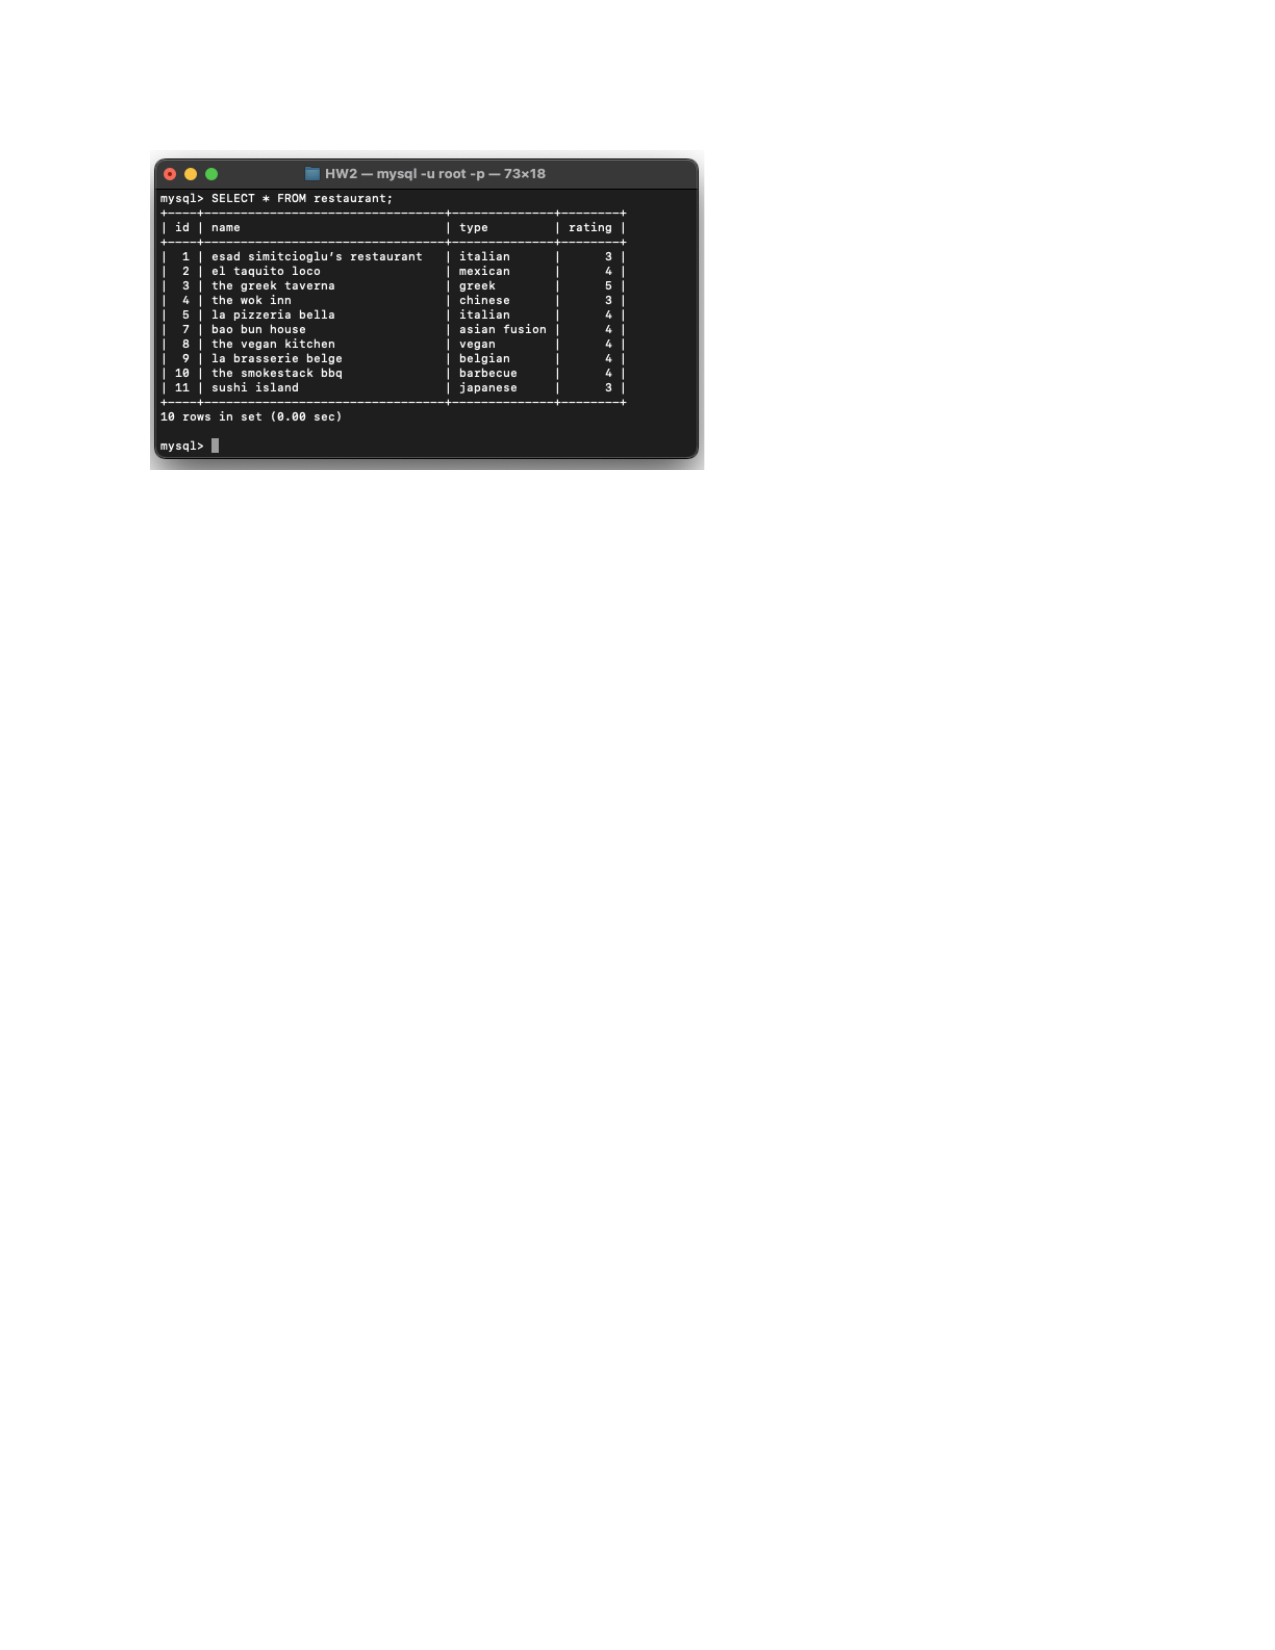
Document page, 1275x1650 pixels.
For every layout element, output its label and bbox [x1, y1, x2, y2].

picture [150, 150, 705, 470]
